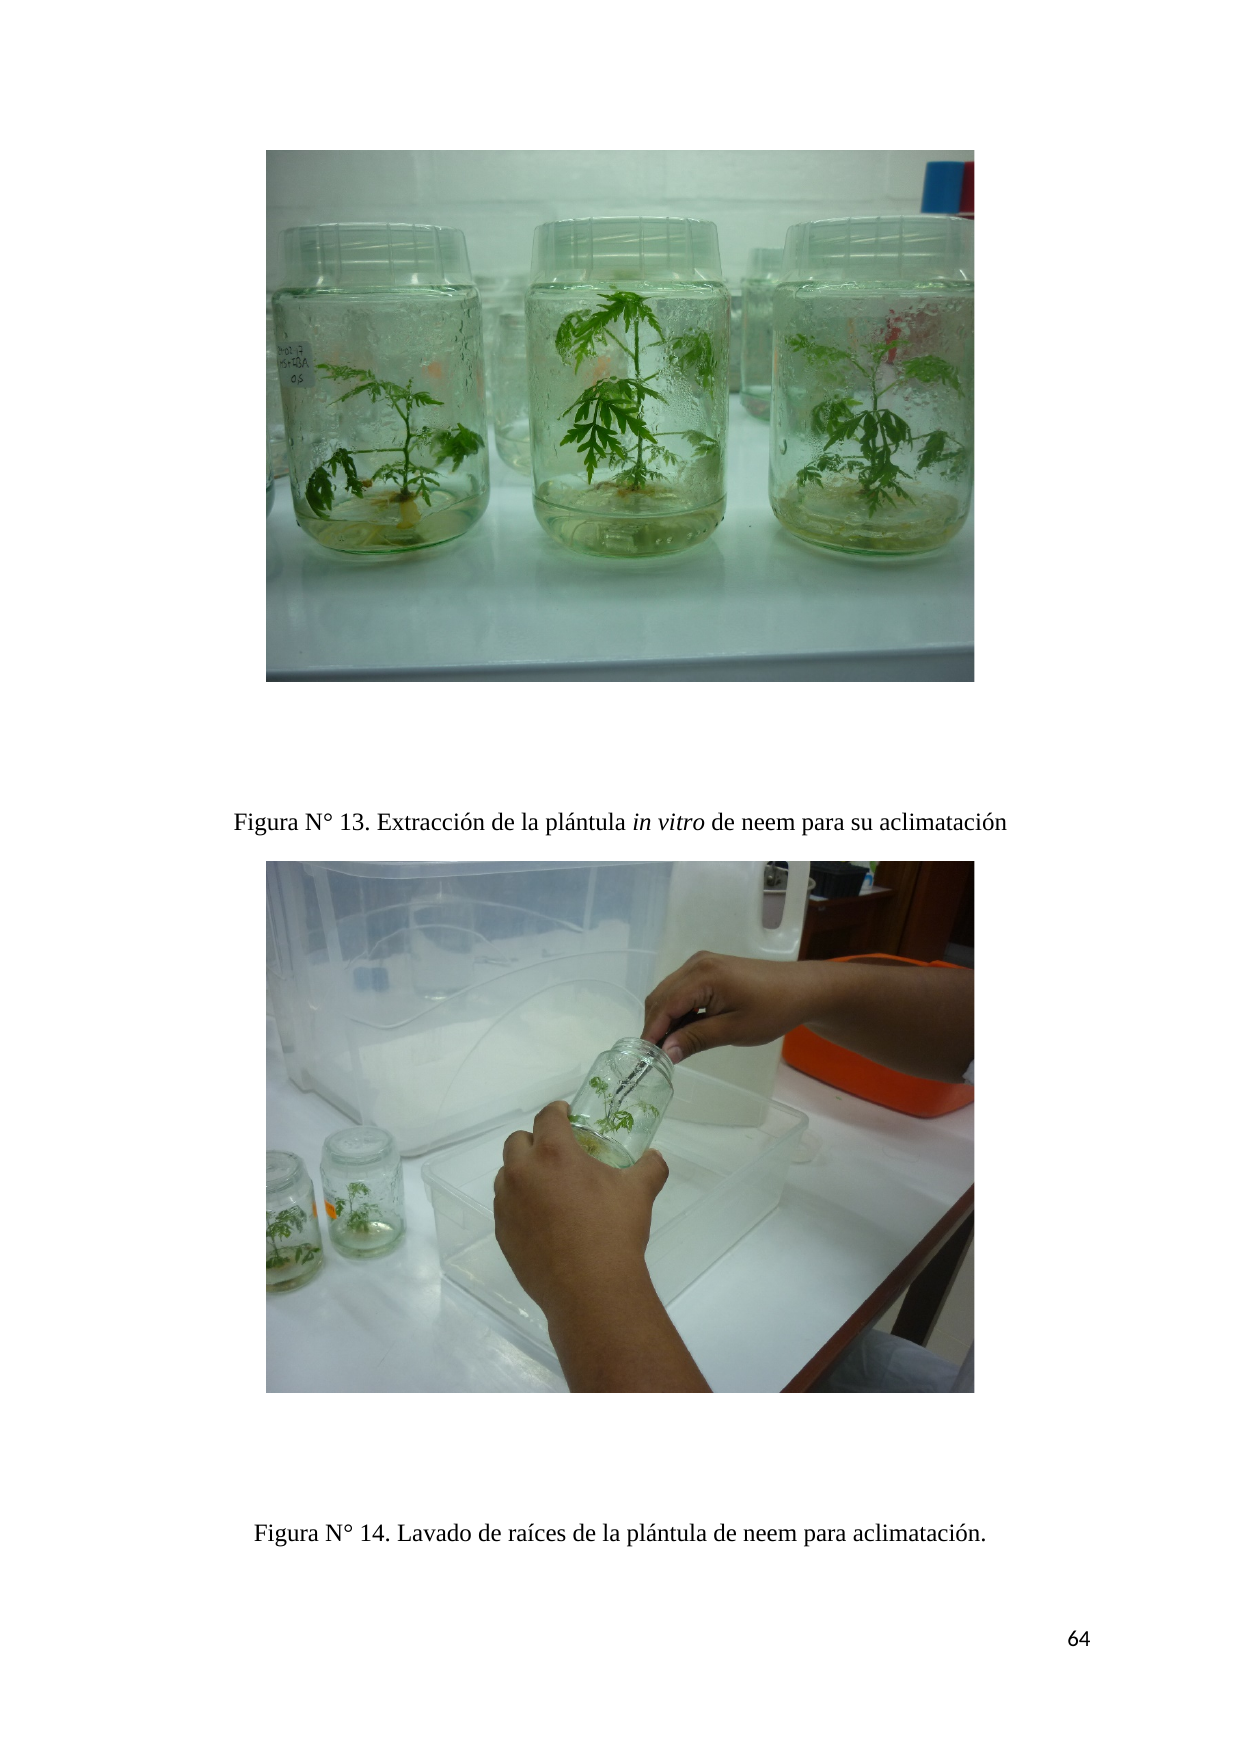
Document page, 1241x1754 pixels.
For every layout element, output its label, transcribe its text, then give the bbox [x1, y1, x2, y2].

text Figura N° 13. Extracción de la plántula in vitro de neem para su aclimatación [150, 807, 1090, 836]
text Figura N° 14. Lavado de raíces de la plántula de neem para aclimatación. [150, 1518, 1090, 1547]
picture [266, 150, 975, 682]
picture [266, 861, 975, 1393]
